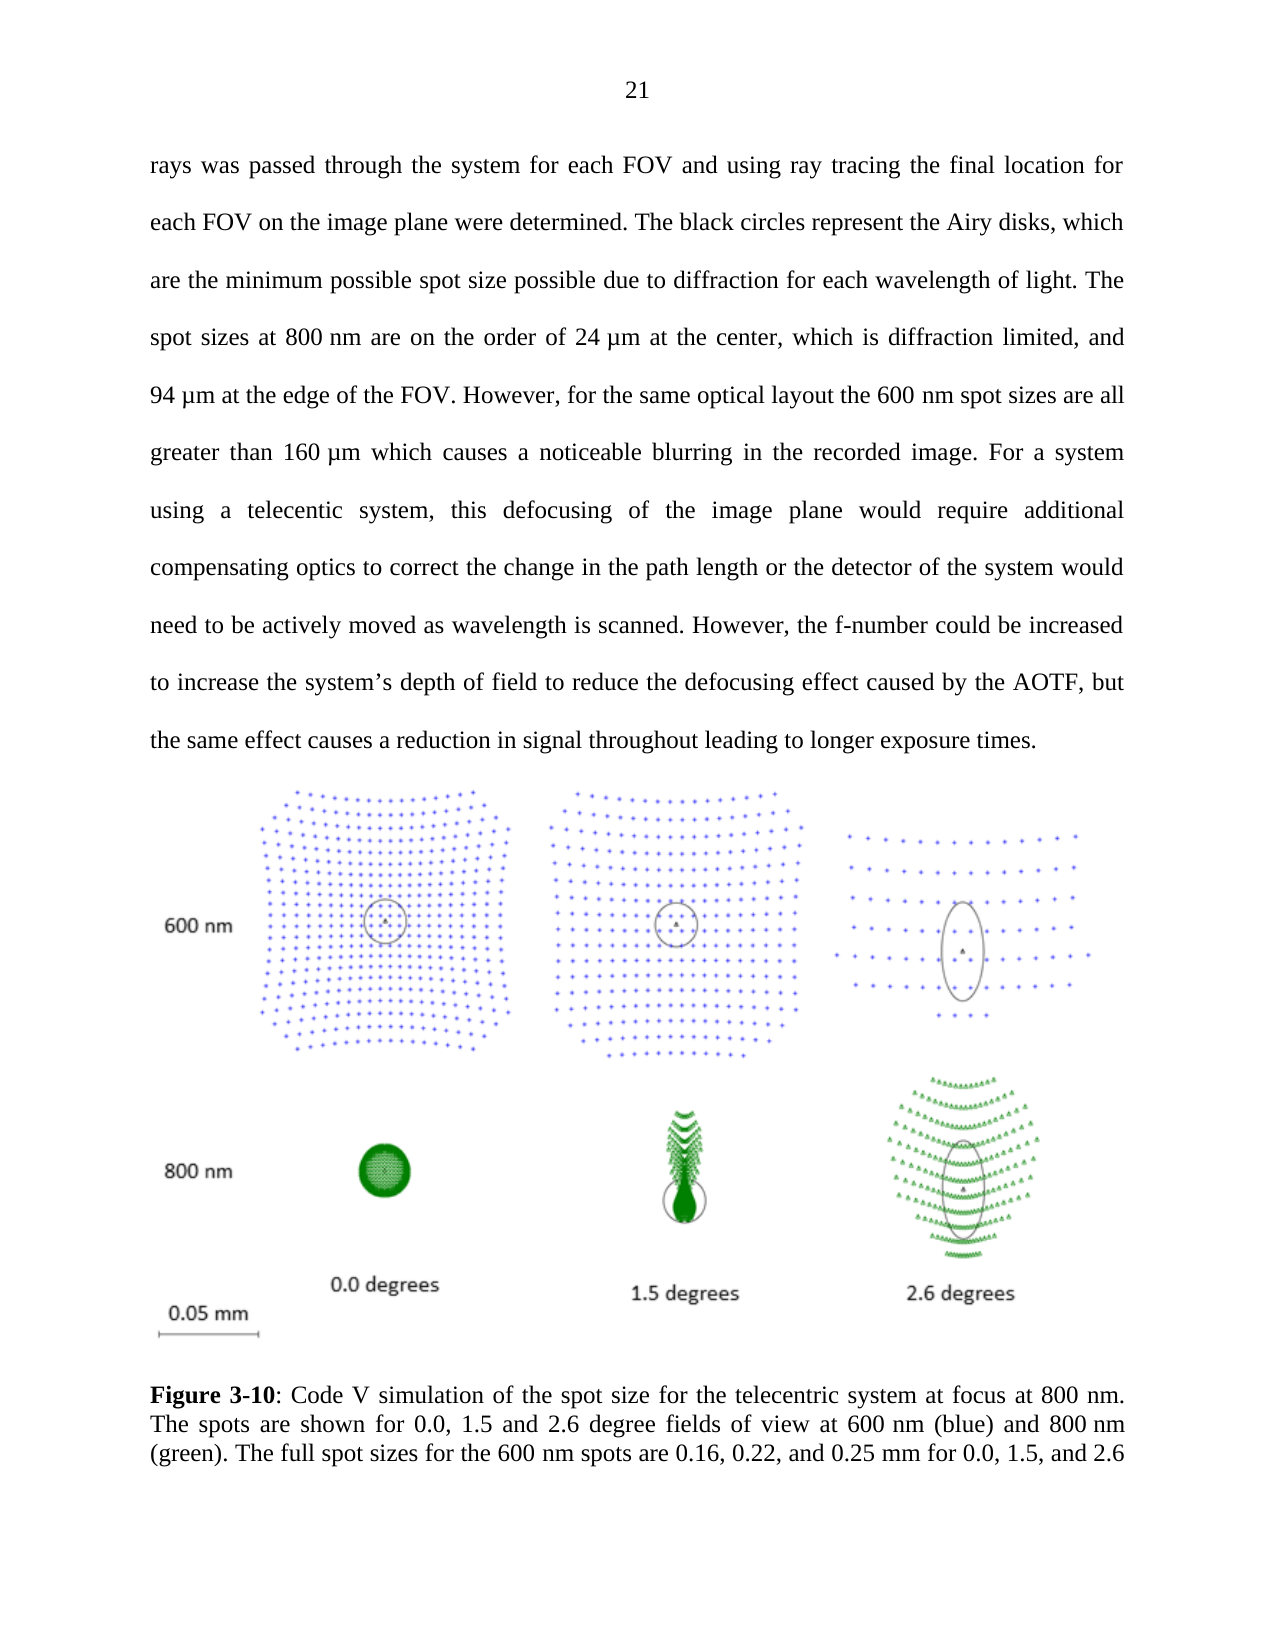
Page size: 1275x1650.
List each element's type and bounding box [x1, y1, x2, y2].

text [150, 150, 1125, 754]
text [150, 1380, 1125, 1467]
picture [150, 782, 1125, 1352]
